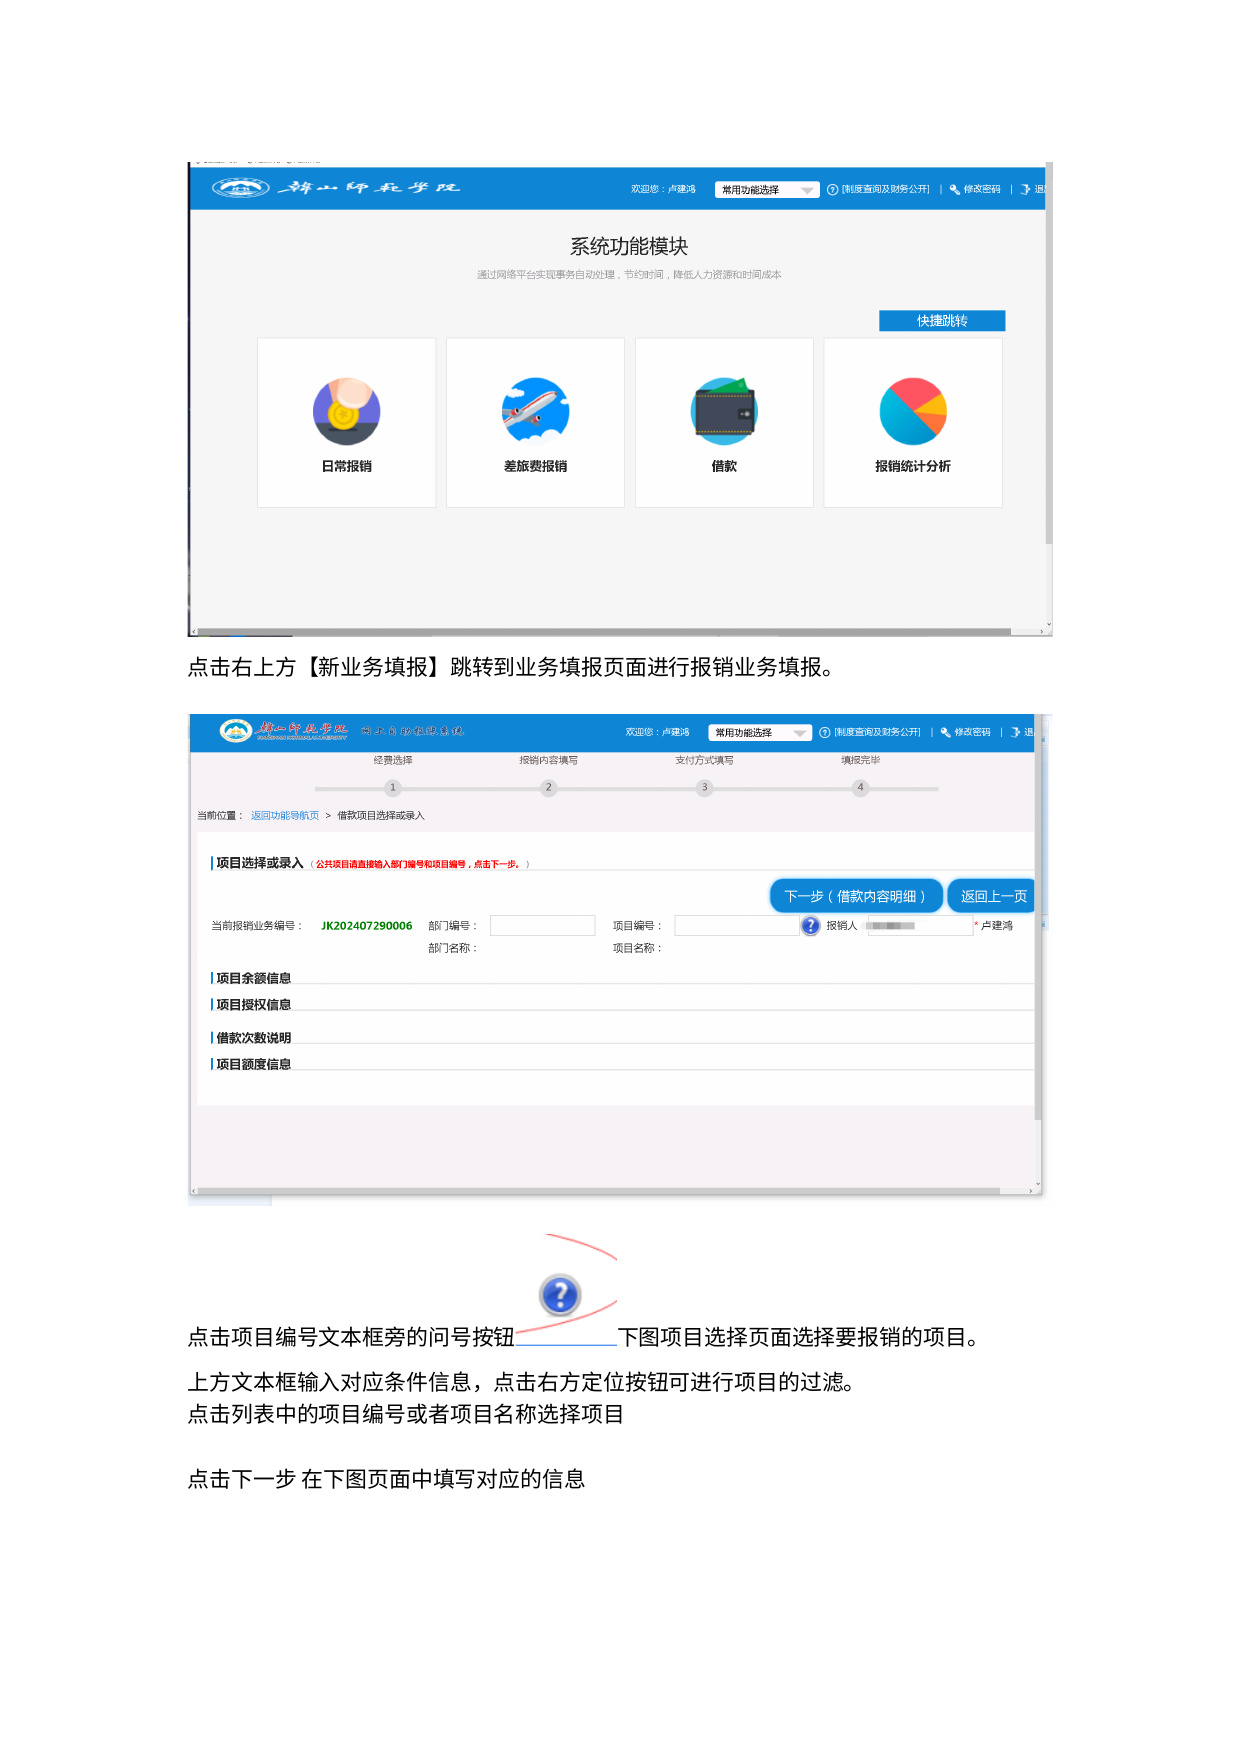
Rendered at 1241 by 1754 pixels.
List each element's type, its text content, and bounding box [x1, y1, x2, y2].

text 点击右上方【新业务填报】跳转到业务填报页面进行报销业务填报。 [187, 649, 1053, 682]
picture [187, 714, 1053, 1206]
text 点击项目编号文本框旁的问号按钮下图项目选择页面选择要报销的项目。 [187, 1234, 1053, 1364]
picture [515, 1234, 617, 1346]
text 上方文本框输入对应条件信息，点击右方定位按钮可进行项目的过滤。 [187, 1364, 1053, 1397]
picture [187, 162, 1053, 637]
text 点击下一步 在下图页面中填写对应的信息 [187, 1462, 1053, 1494]
text 点击列表中的项目编号或者项目名称选择项目 [187, 1397, 1053, 1429]
